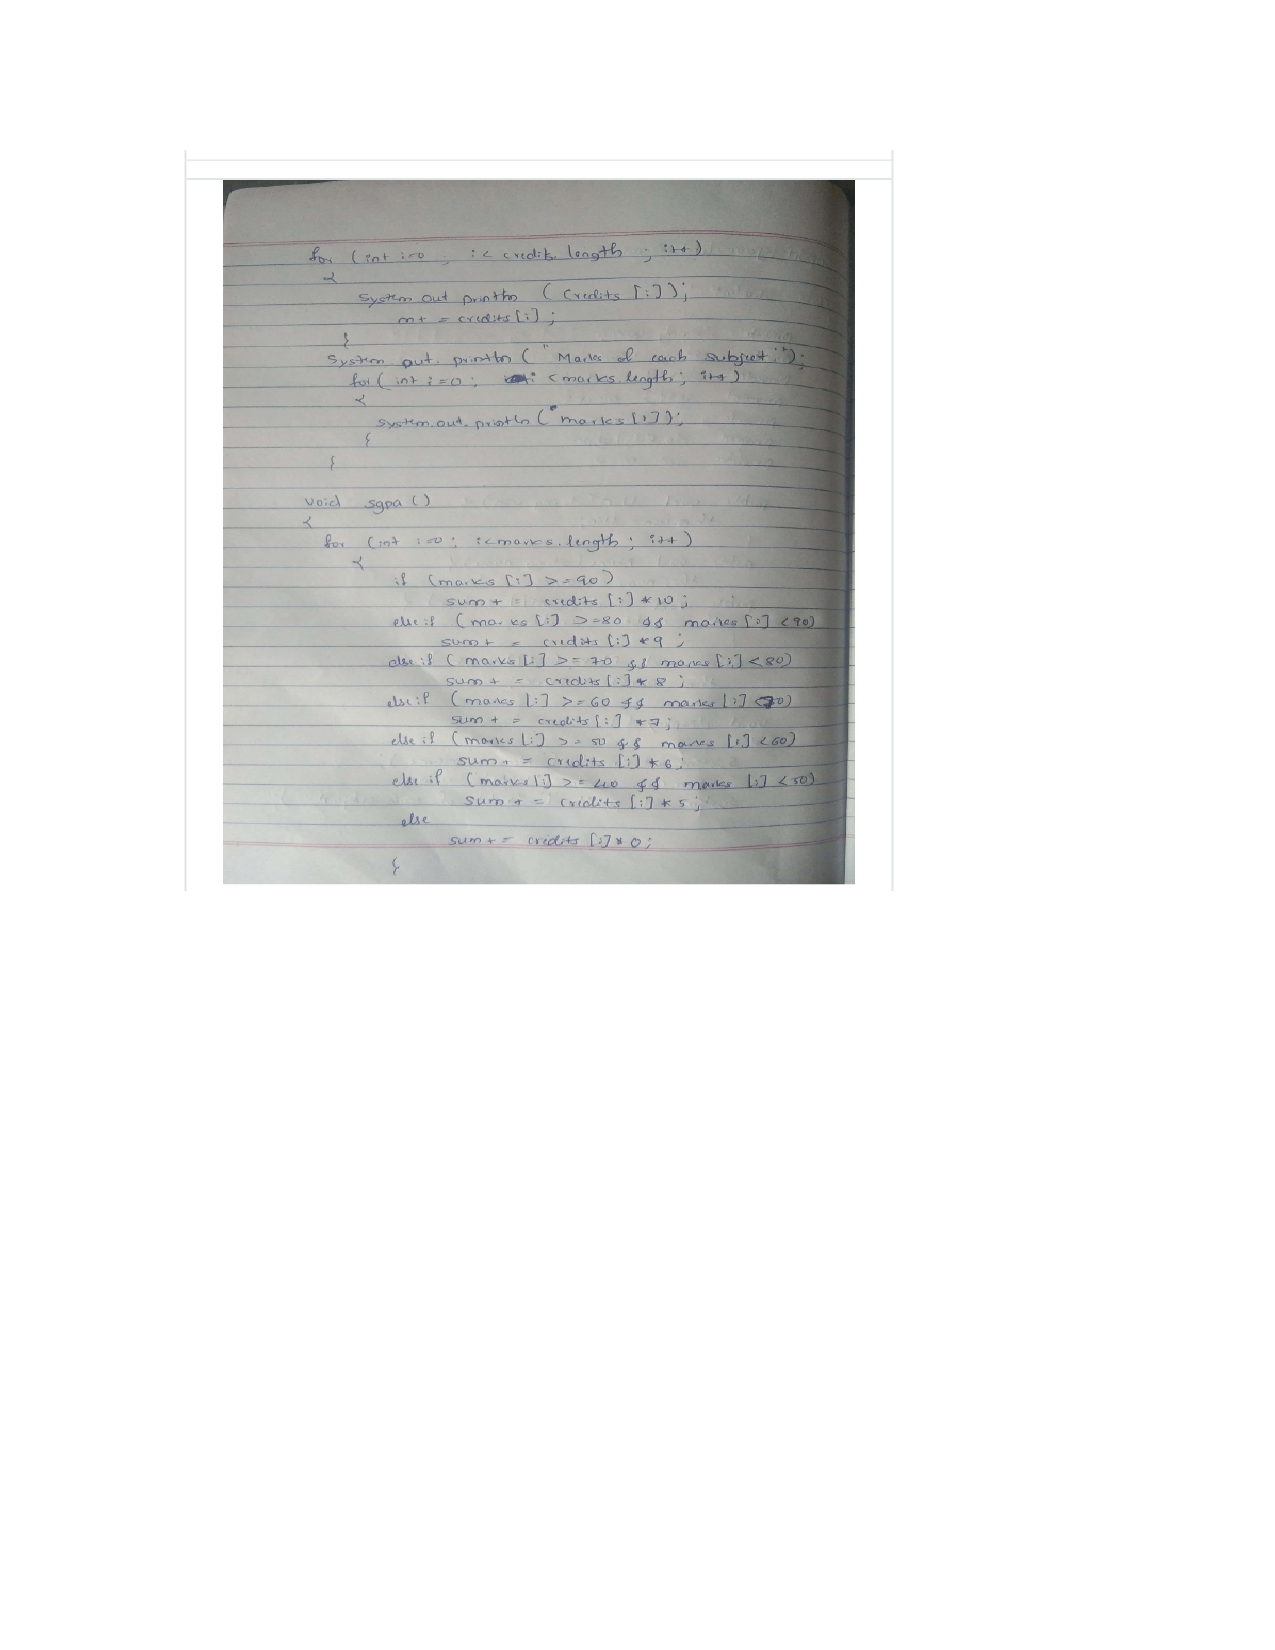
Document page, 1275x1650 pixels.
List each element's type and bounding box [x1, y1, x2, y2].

picture [150, 150, 917, 891]
